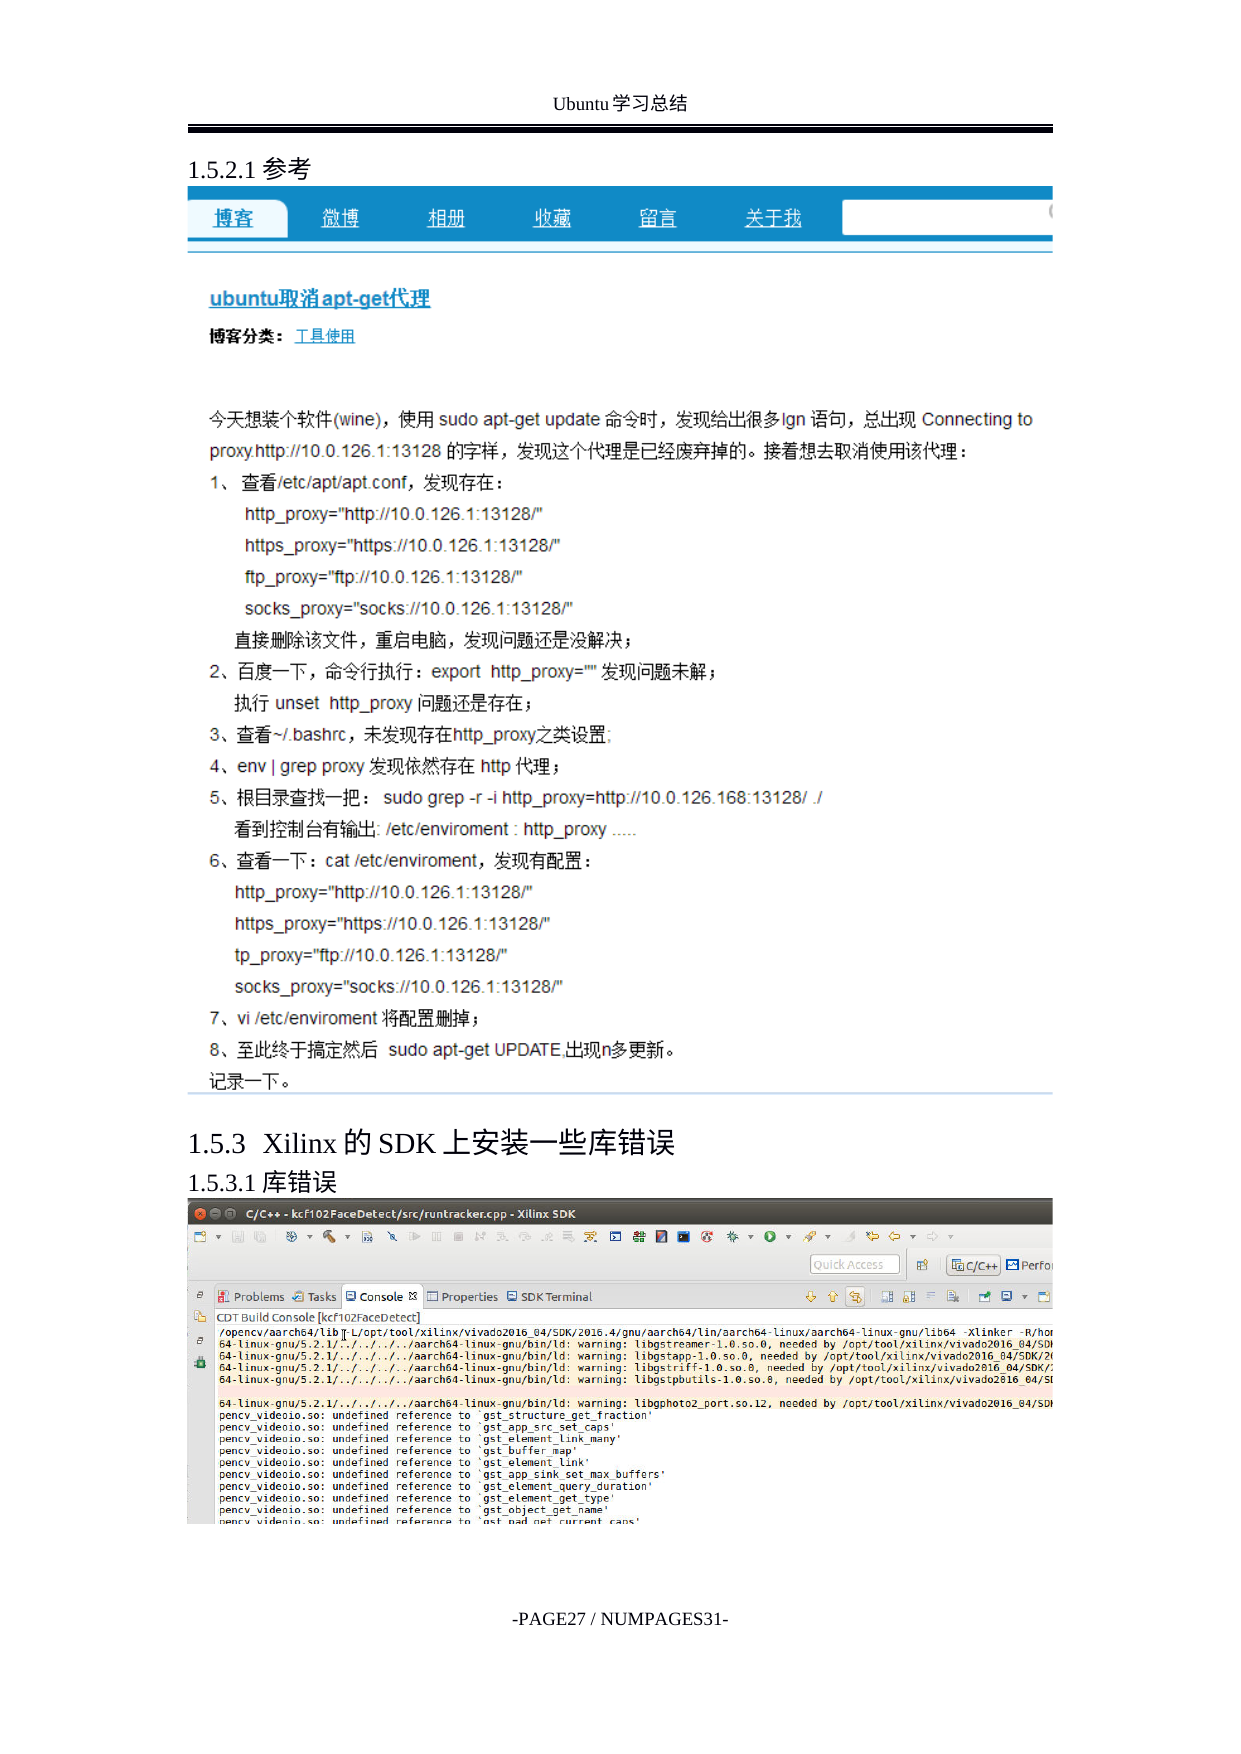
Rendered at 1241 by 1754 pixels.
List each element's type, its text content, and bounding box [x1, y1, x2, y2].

picture [187, 186, 1053, 1095]
subtitle 参考 [187, 150, 1053, 186]
picture [187, 1198, 1053, 1524]
subtitle Xilinx的SDK上安装一些库错误 [187, 1120, 1053, 1162]
subtitle 库错误 [187, 1162, 1053, 1198]
